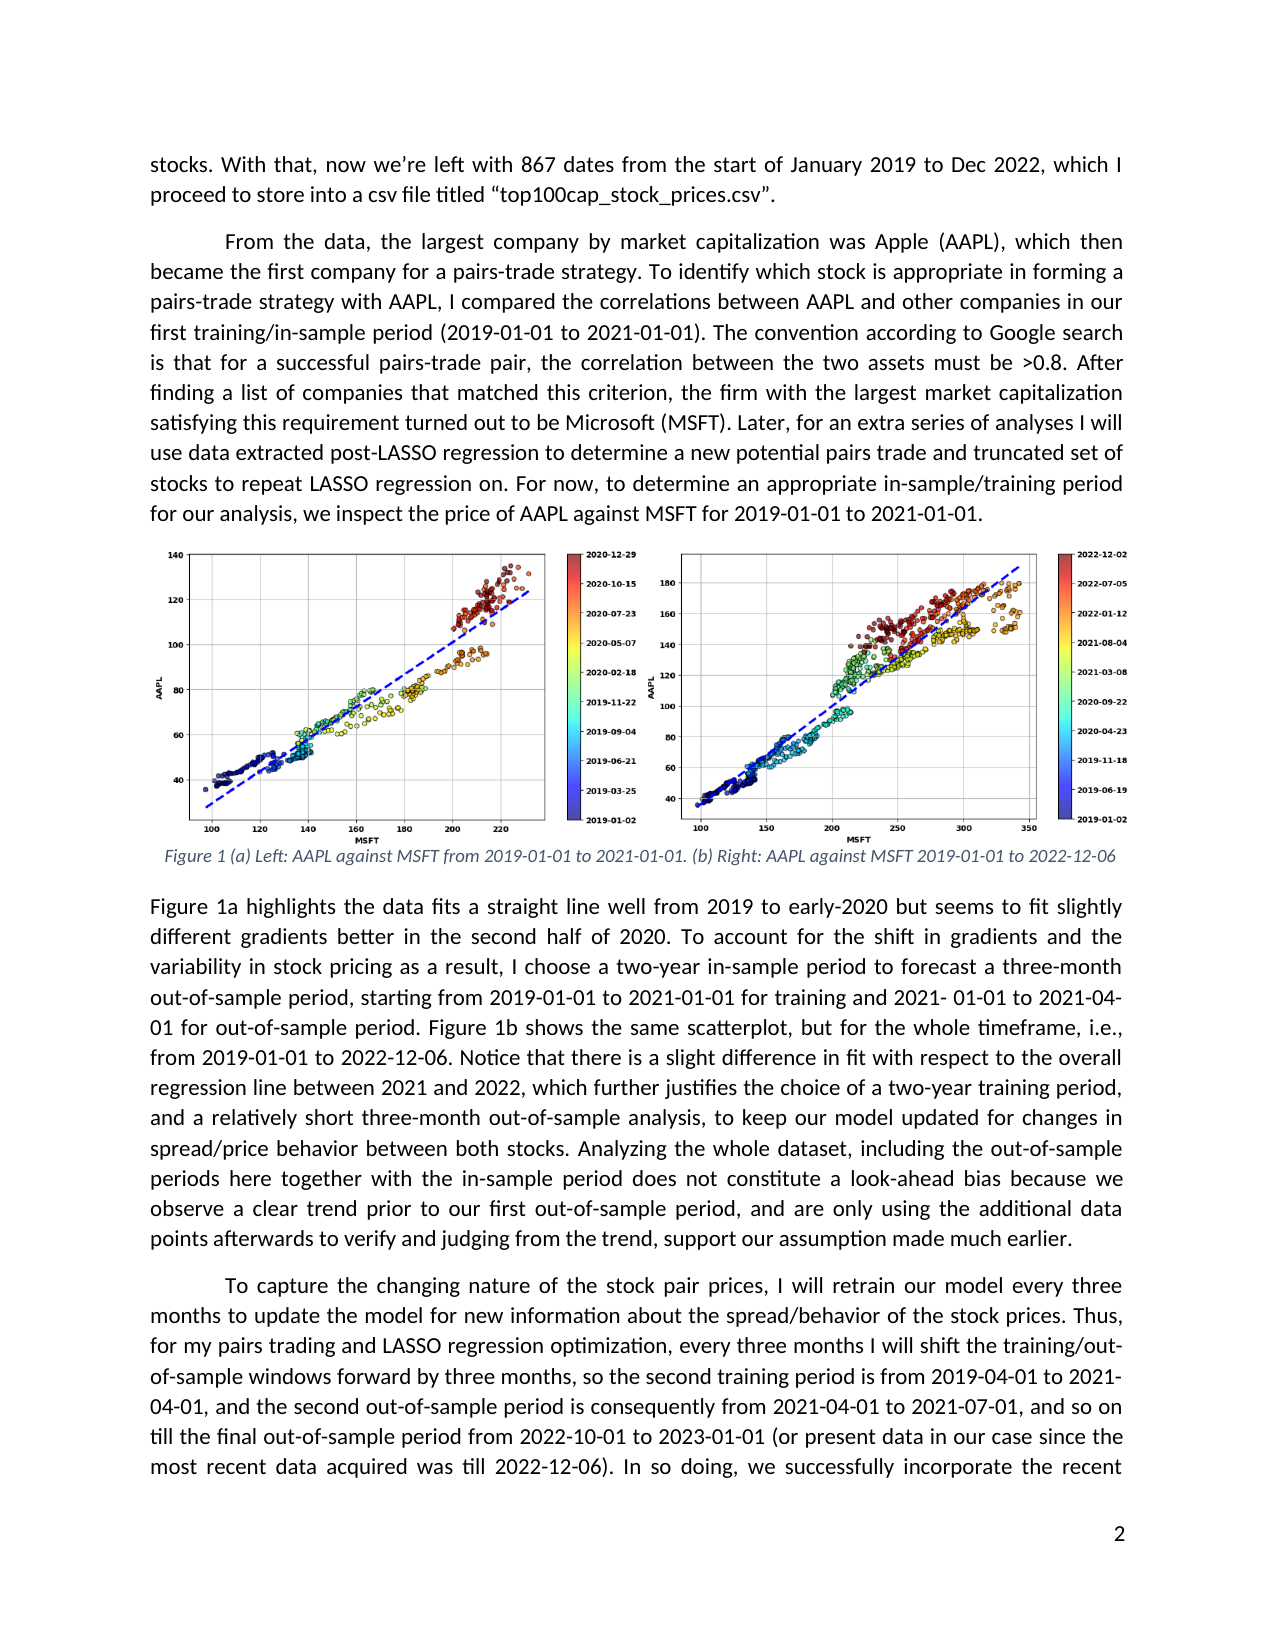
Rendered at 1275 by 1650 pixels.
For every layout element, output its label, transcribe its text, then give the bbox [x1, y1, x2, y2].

text From the data, the largest company by market capitalization was Apple (AAPL), which then became the first company for a pairs-trade strategy. To identify which stock is appropriate in forming a pairs-trade strategy with AAPL, I compared the correlations between AAPL and other companies in our first training/in-sample period (2019-01-01 to 2021-01-01). The convention according to Google search is that for a successful pairs-trade pair, the correlation between the two assets must be >0.8. After finding a list of companies that matched this criterion, the firm with the largest market capitalization satisfying this requirement turned out to be Microsoft (MSFT). Later, for an extra series of analyses I will use data extracted post-LASSO regression to determine a new potential pairs trade and truncated set of stocks to repeat LASSO regression on. For now, to determine an appropriate in-sample/training period for our analysis, we inspect the price of AAPL against MSFT for 2019-01-01 to 2021-01-01. [150, 227, 1125, 527]
picture [150, 545, 1133, 844]
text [150, 1271, 1125, 1480]
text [150, 150, 1125, 208]
text Figure 1a highlights the data fits a straight line well from 2019 to early-2020 but seems to fit slightly different gradients better in the second half of 2020. To account for the shift in gradients and the variability in stock pricing as a result, I choose a two-year in-sample period to forecast a three-month out-of-sample period, starting from 2019-01-01 to 2021-01-01 for training and 2021- 01-01 to 2021-04-01 for out-of-sample period. Figure 1b shows the same scatterplot, but for the whole timeframe, i.e., from 2019-01-01 to 2022-12-06. Notice that there is a slight difference in fit with respect to the overall regression line between 2021 and 2022, which further justifies the choice of a two-year training period, and a relatively short three-month out-of-sample analysis, to keep our model updated for changes in spread/price behavior between both stocks. Analyzing the whole dataset, including the out-of-sample periods here together with the in-sample period does not constitute a look-ahead bias because we observe a clear trend prior to our first out-of-sample period, and are only using the additional data points afterwards to verify and judging from the trend, support our assumption made much earlier. [150, 889, 1125, 1252]
